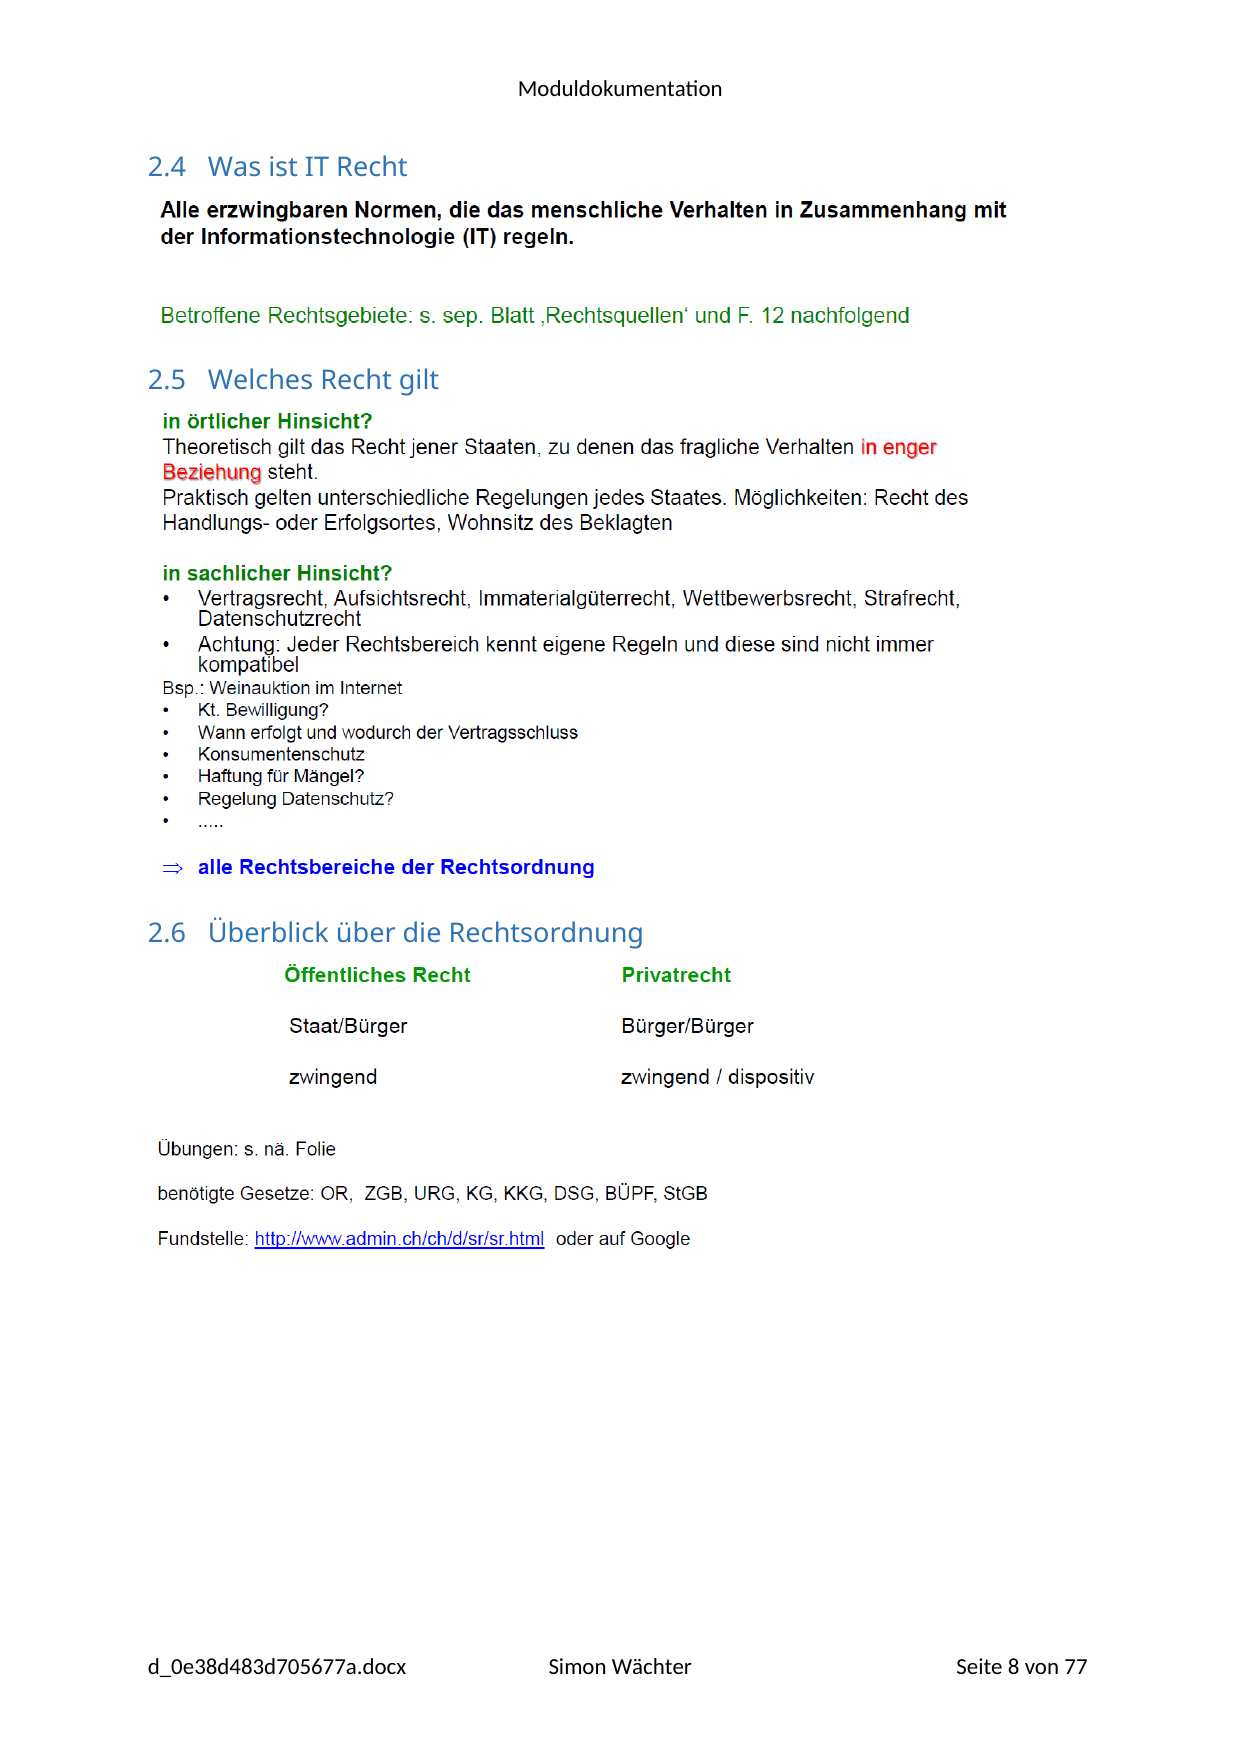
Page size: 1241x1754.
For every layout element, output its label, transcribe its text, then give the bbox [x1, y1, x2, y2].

subtitle Was ist IT Recht [148, 148, 1093, 184]
picture [147, 952, 856, 1256]
picture [147, 187, 1033, 342]
subtitle Überblick über die Rechtsordnung [148, 913, 1093, 950]
picture [147, 400, 978, 895]
subtitle Welches Recht gilt [148, 361, 1093, 398]
